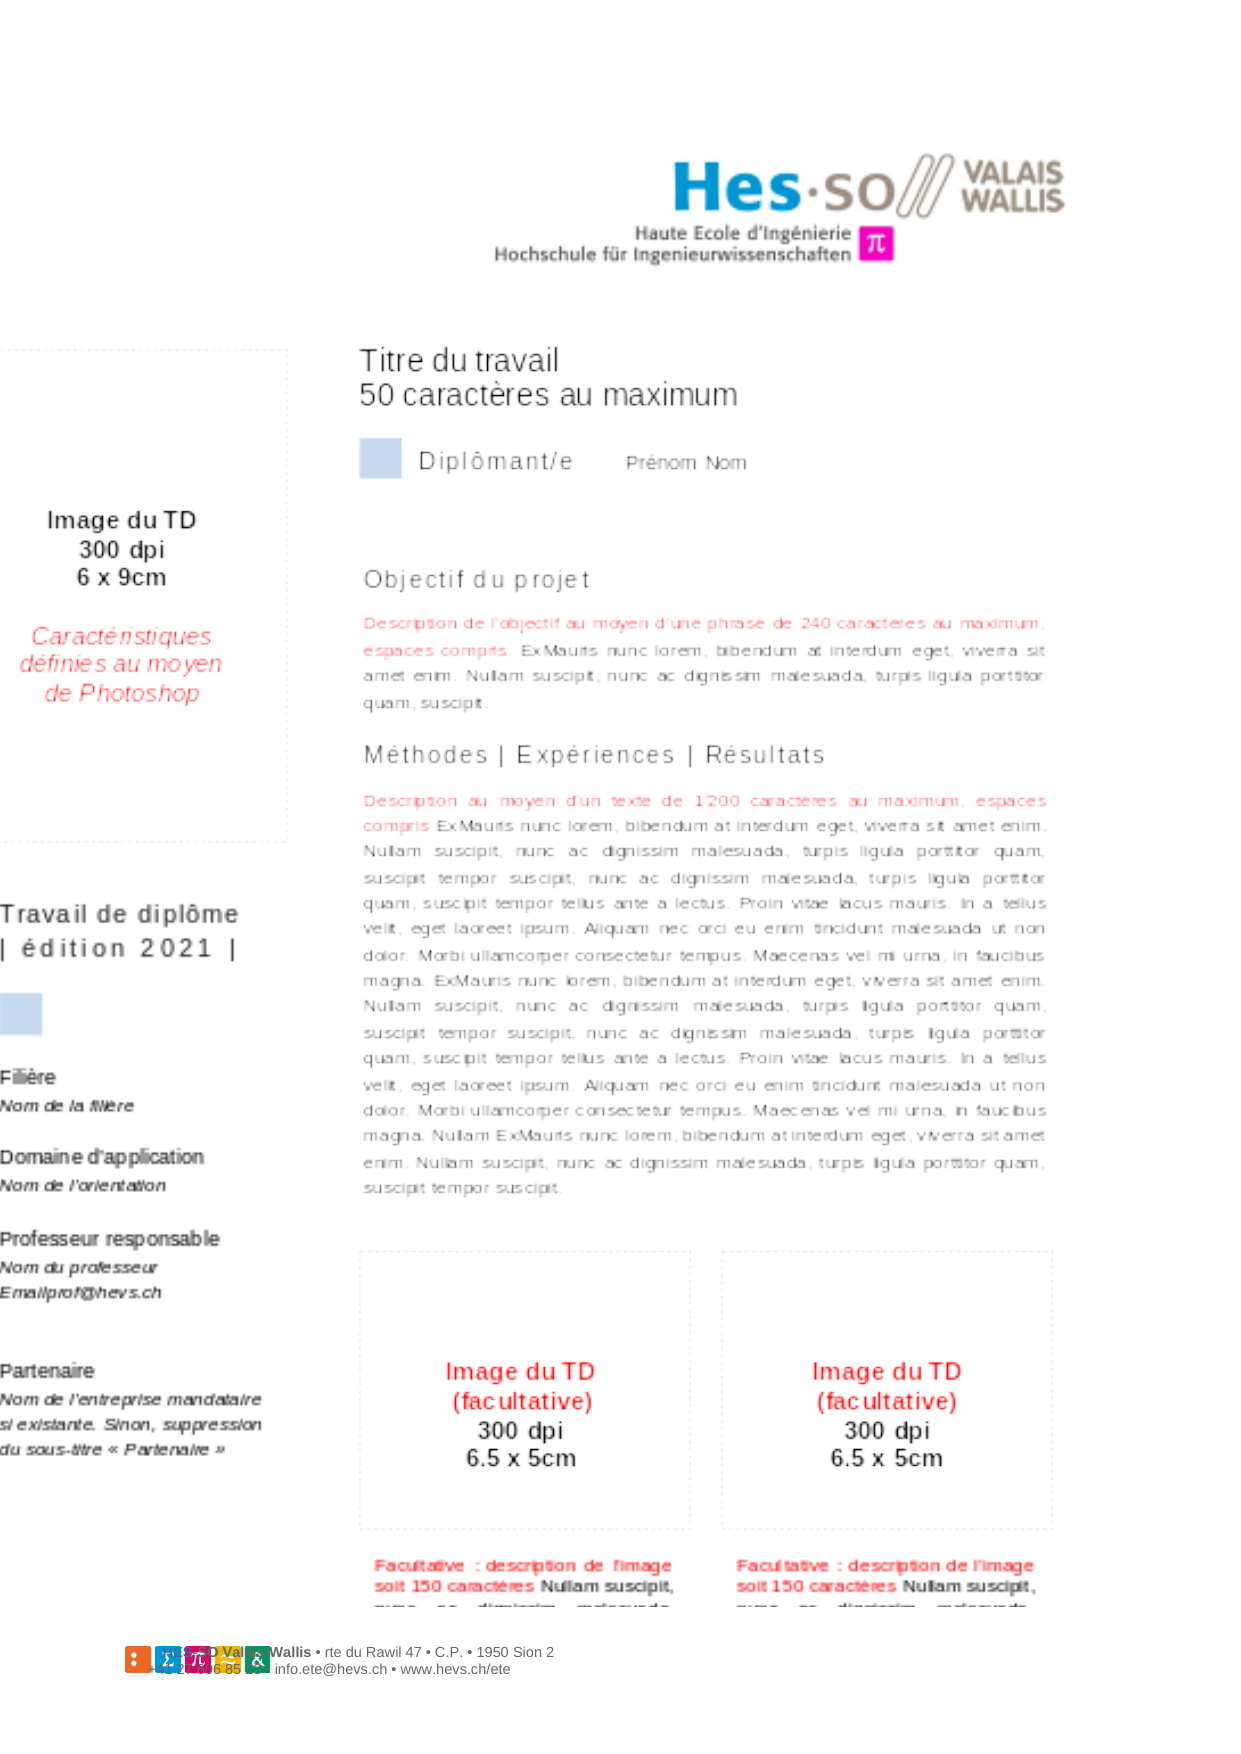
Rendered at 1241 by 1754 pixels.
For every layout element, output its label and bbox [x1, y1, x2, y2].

picture [181, 1646, 271, 1673]
picture [125, 1646, 155, 1673]
